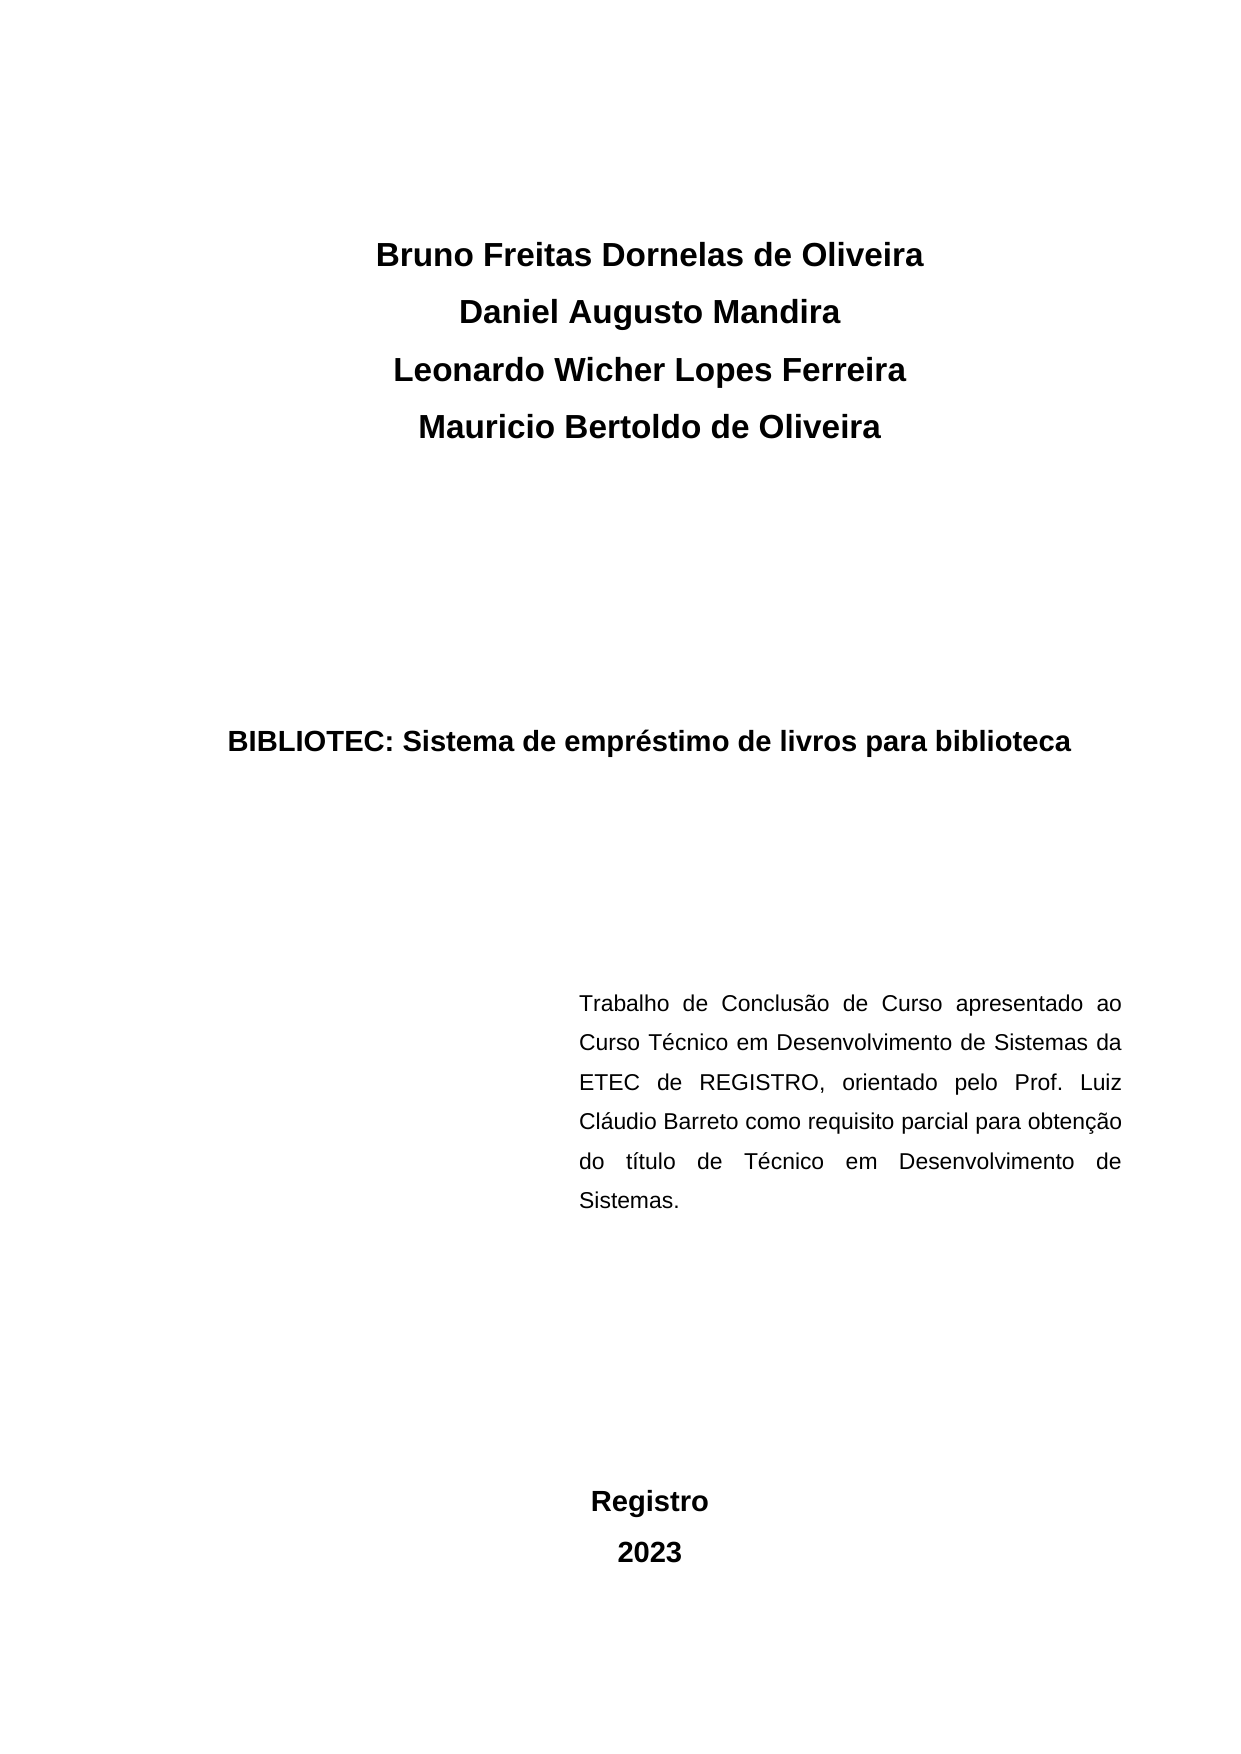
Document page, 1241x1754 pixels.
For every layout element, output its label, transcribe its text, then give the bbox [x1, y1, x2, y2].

text 2023 [177, 1535, 1122, 1568]
text Leonardo Wicher Lopes Ferreira [177, 350, 1122, 388]
text Trabalho de Conclusão de Curso apresentado ao Curso Técnico em Desenvolvimento de Sistemas da ETEC de REGISTRO, orientado pelo Prof. Luiz Cláudio Barreto como requisito parcial para obtenção do título de Técnico em Desenvolvimento de Sistemas. [579, 990, 1122, 1214]
text Mauricio Bertoldo de Oliveira [177, 408, 1122, 446]
text BIBLIOTEC: Sistema de empréstimo de livros para biblioteca [177, 724, 1122, 757]
text Daniel Augusto Mandira [177, 292, 1122, 331]
text Bruno Freitas Dornelas de Oliveira [177, 235, 1122, 273]
text Registro [177, 1484, 1122, 1518]
